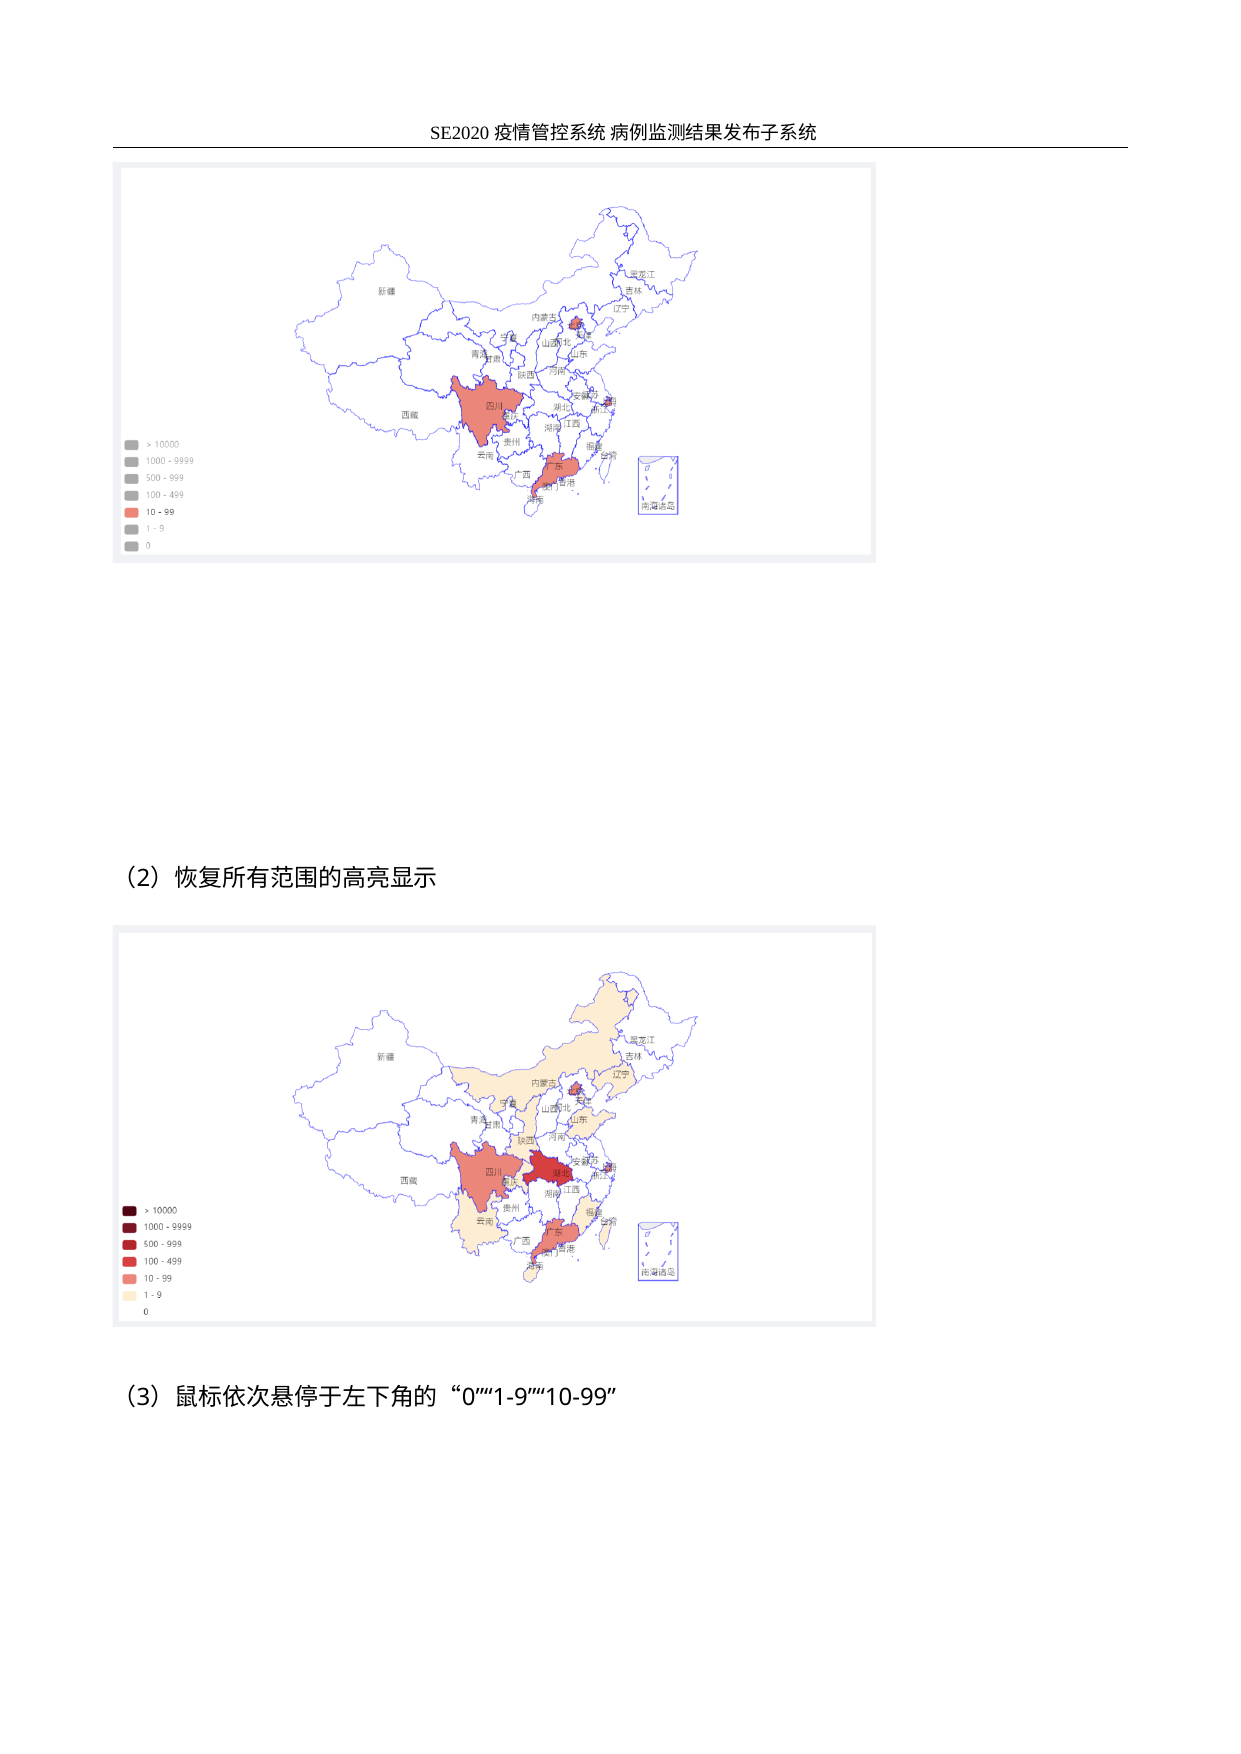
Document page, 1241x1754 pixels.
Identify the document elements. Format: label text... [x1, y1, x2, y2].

text （3）鼠标依次悬停于左下角的“0”“1-9”“10-99” [112, 1363, 1128, 1428]
picture [112, 925, 877, 1327]
text （2）恢复所有范围的高亮显示 [112, 843, 1128, 908]
picture [112, 162, 877, 563]
